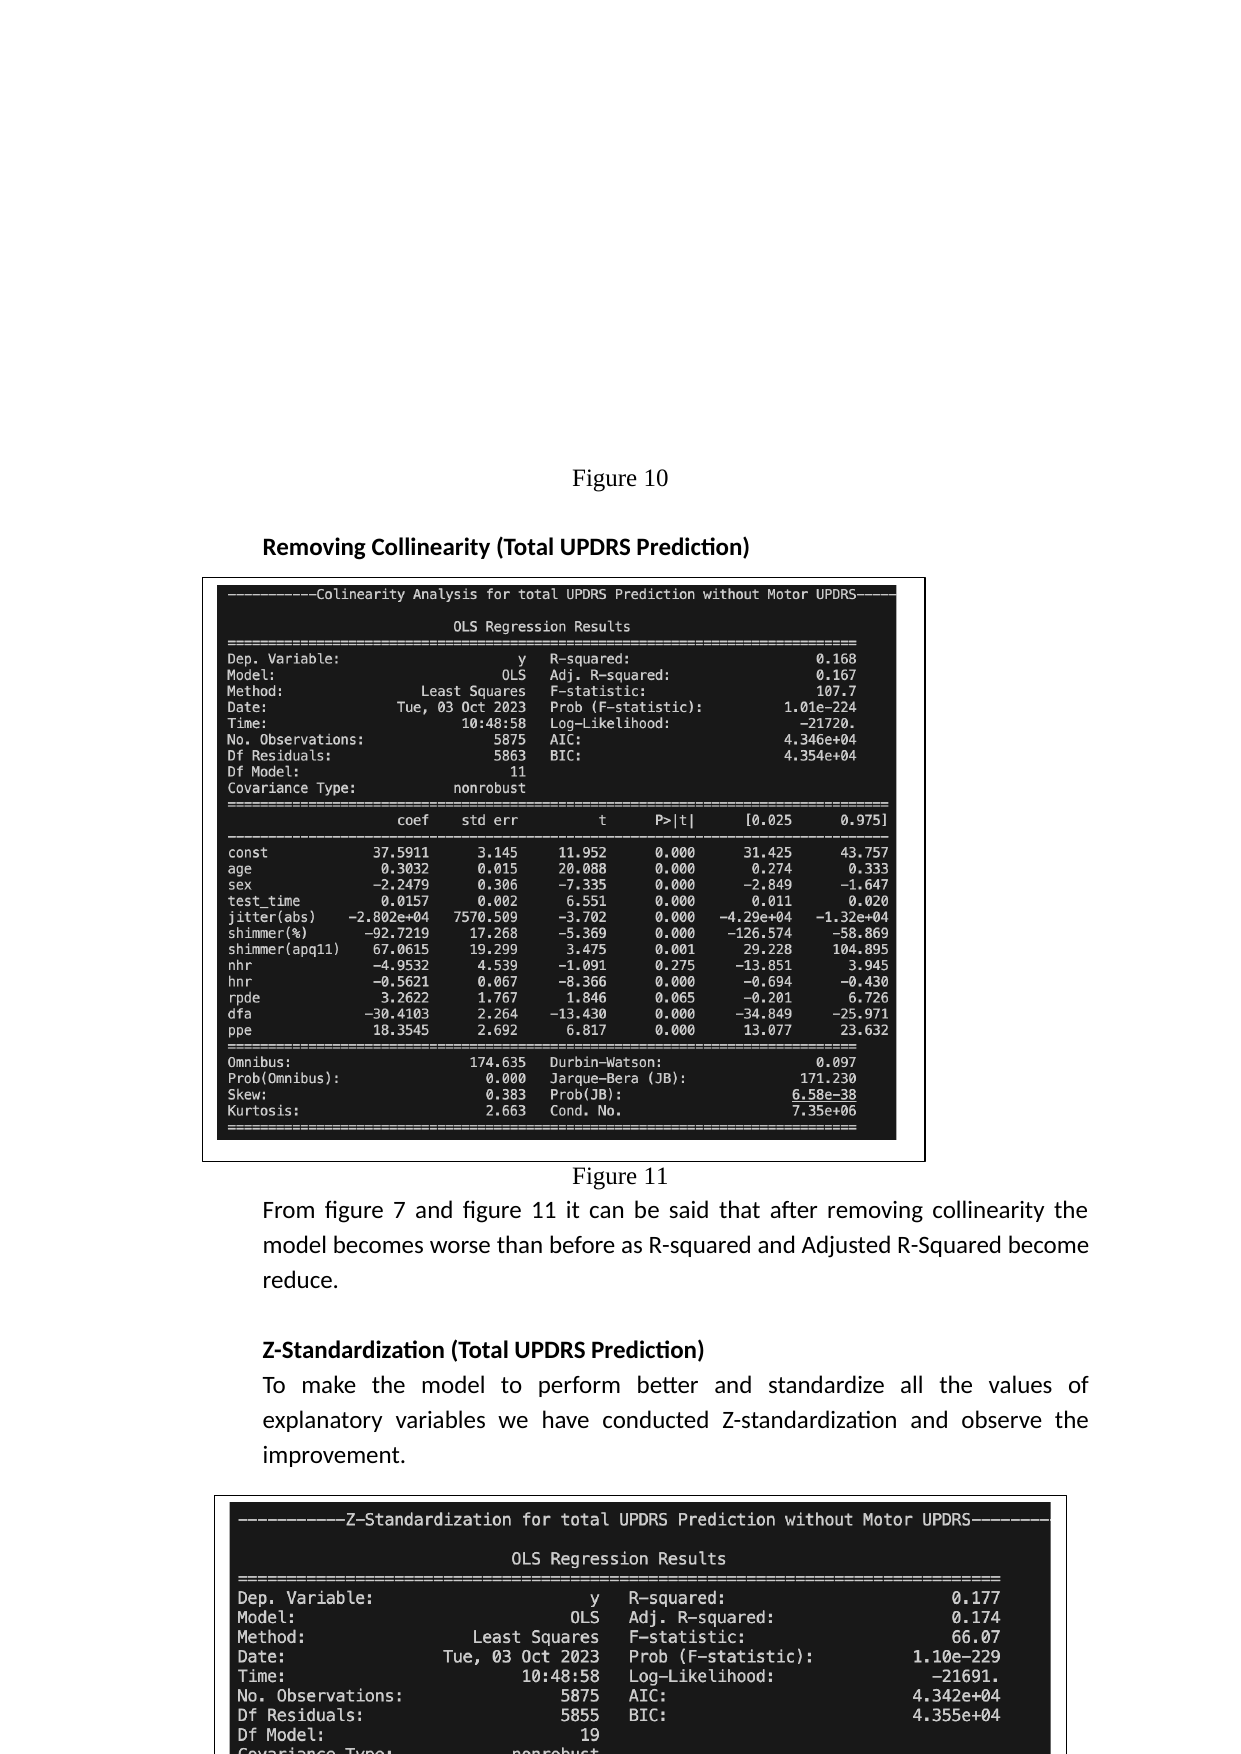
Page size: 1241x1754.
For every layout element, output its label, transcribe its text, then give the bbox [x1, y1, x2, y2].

list From figure 7 and figure 11 it can be said that after removing collinearity the model becomes worse than before as R-squared and Adjusted R-Squared become reduce. [262, 1194, 1090, 1294]
list To make the model to perform better and standardize all the values of explanatory variables we have conducted Z-standardization and observe the improvement. [262, 1369, 1090, 1469]
list Removing Collinearity (Total UPDRS Prediction) [262, 531, 1090, 562]
list Z-Standardization (Total UPDRS Prediction) [262, 1334, 1090, 1364]
text Figure 10 [150, 463, 1090, 492]
picture [229, 1502, 1051, 1754]
picture [217, 585, 897, 1140]
text Figure 11 [150, 1161, 1090, 1190]
